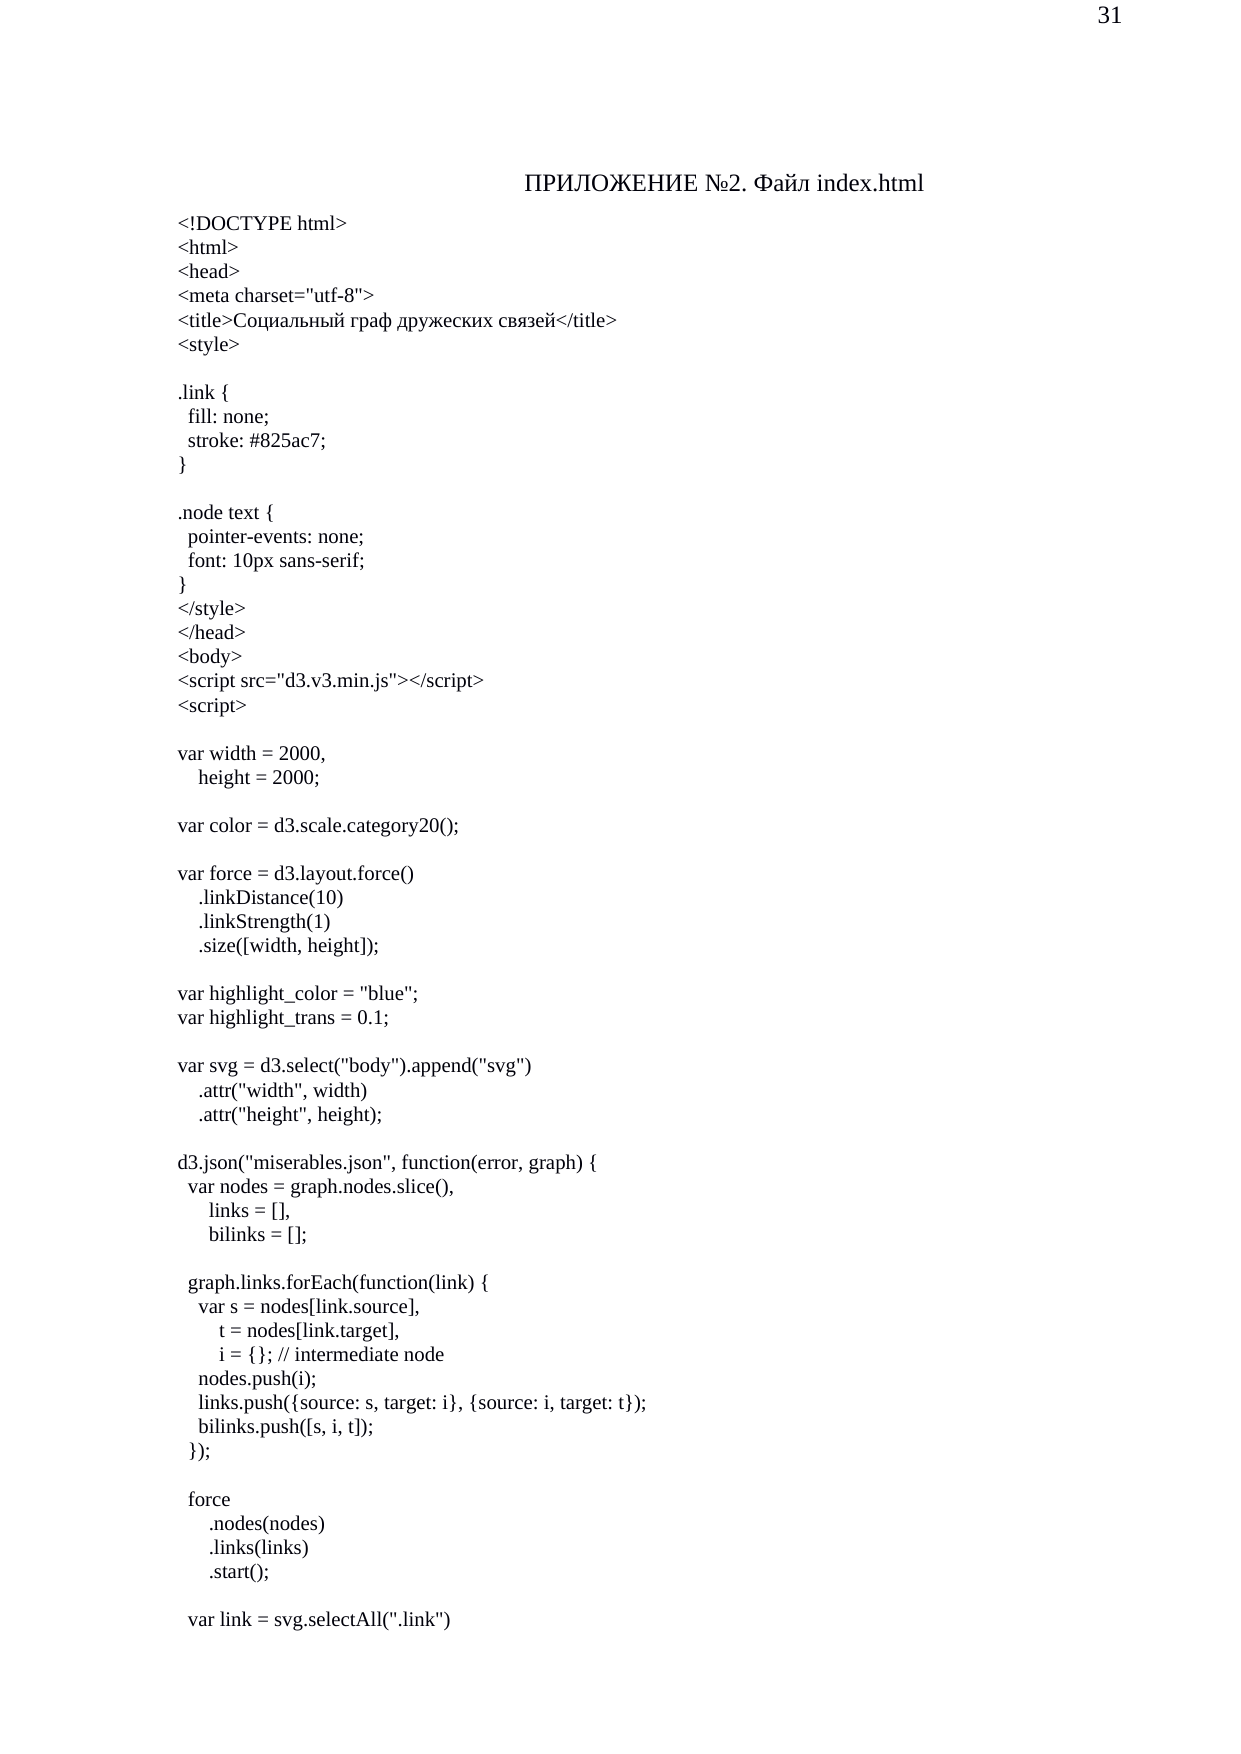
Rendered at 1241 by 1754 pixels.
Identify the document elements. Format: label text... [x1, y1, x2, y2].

text .start(); [177, 1559, 1122, 1583]
text fill: none; [177, 404, 1122, 428]
text bilinks.push([s, i, t]); [177, 1414, 1122, 1438]
text font: 10px sans-serif; [177, 548, 1122, 572]
text t = nodes[link.target], [177, 1318, 1122, 1342]
text var highlight_trans = 0.1; [177, 1005, 1122, 1029]
text .node text { [177, 500, 1122, 524]
text stroke: #825ac7; [177, 428, 1122, 452]
text <head> [177, 259, 1122, 283]
text height = 2000; [177, 765, 1122, 789]
text } [177, 452, 1122, 476]
text var width = 2000, [177, 741, 1122, 765]
text } [177, 572, 1122, 596]
text d3.json("miserables.json", function(error, graph) { [177, 1150, 1122, 1174]
text bilinks = []; [177, 1222, 1122, 1246]
text }); [177, 1438, 1122, 1462]
text .link { [177, 380, 1122, 404]
text var highlight_color = "blue"; [177, 981, 1122, 1005]
text </style> [177, 596, 1122, 620]
text <!DOCTYPE html> [177, 211, 1122, 235]
text var force = d3.layout.force() [177, 861, 1122, 885]
text .attr("height", height); [177, 1102, 1122, 1126]
subtitle ПРИЛОЖЕНИЕ №2. Файл index.html [252, 168, 1122, 197]
text var s = nodes[link.source], [177, 1294, 1122, 1318]
text var color = d3.scale.category20(); [177, 813, 1122, 837]
text <body> [177, 644, 1122, 668]
text .links(links) [177, 1535, 1122, 1559]
text <title>Социальный граф дружеских связей</title> [177, 307, 1122, 332]
text .linkStrength(1) [177, 909, 1122, 933]
text <script src="d3.v3.min.js"></script> [177, 668, 1122, 692]
text links = [], [177, 1198, 1122, 1222]
text i = {}; // intermediate node [177, 1342, 1122, 1366]
text <style> [177, 332, 1122, 356]
text </head> [177, 620, 1122, 644]
text force [177, 1487, 1122, 1511]
text .attr("width", width) [177, 1077, 1122, 1102]
text var nodes = graph.nodes.slice(), [177, 1174, 1122, 1198]
text <meta charset="utf-8"> [177, 283, 1122, 307]
text <script> [177, 692, 1122, 717]
text <html> [177, 235, 1122, 259]
text nodes.push(i); [177, 1366, 1122, 1390]
text .size([width, height]); [177, 933, 1122, 957]
text links.push({source: s, target: i}, {source: i, target: t}); [177, 1390, 1122, 1414]
text .linkDistance(10) [177, 885, 1122, 909]
text var link = svg.selectAll(".link") [177, 1607, 1122, 1631]
text pointer-events: none; [177, 524, 1122, 548]
text graph.links.forEach(function(link) { [177, 1270, 1122, 1294]
text var svg = d3.select("body").append("svg") [177, 1053, 1122, 1077]
text .nodes(nodes) [177, 1511, 1122, 1535]
